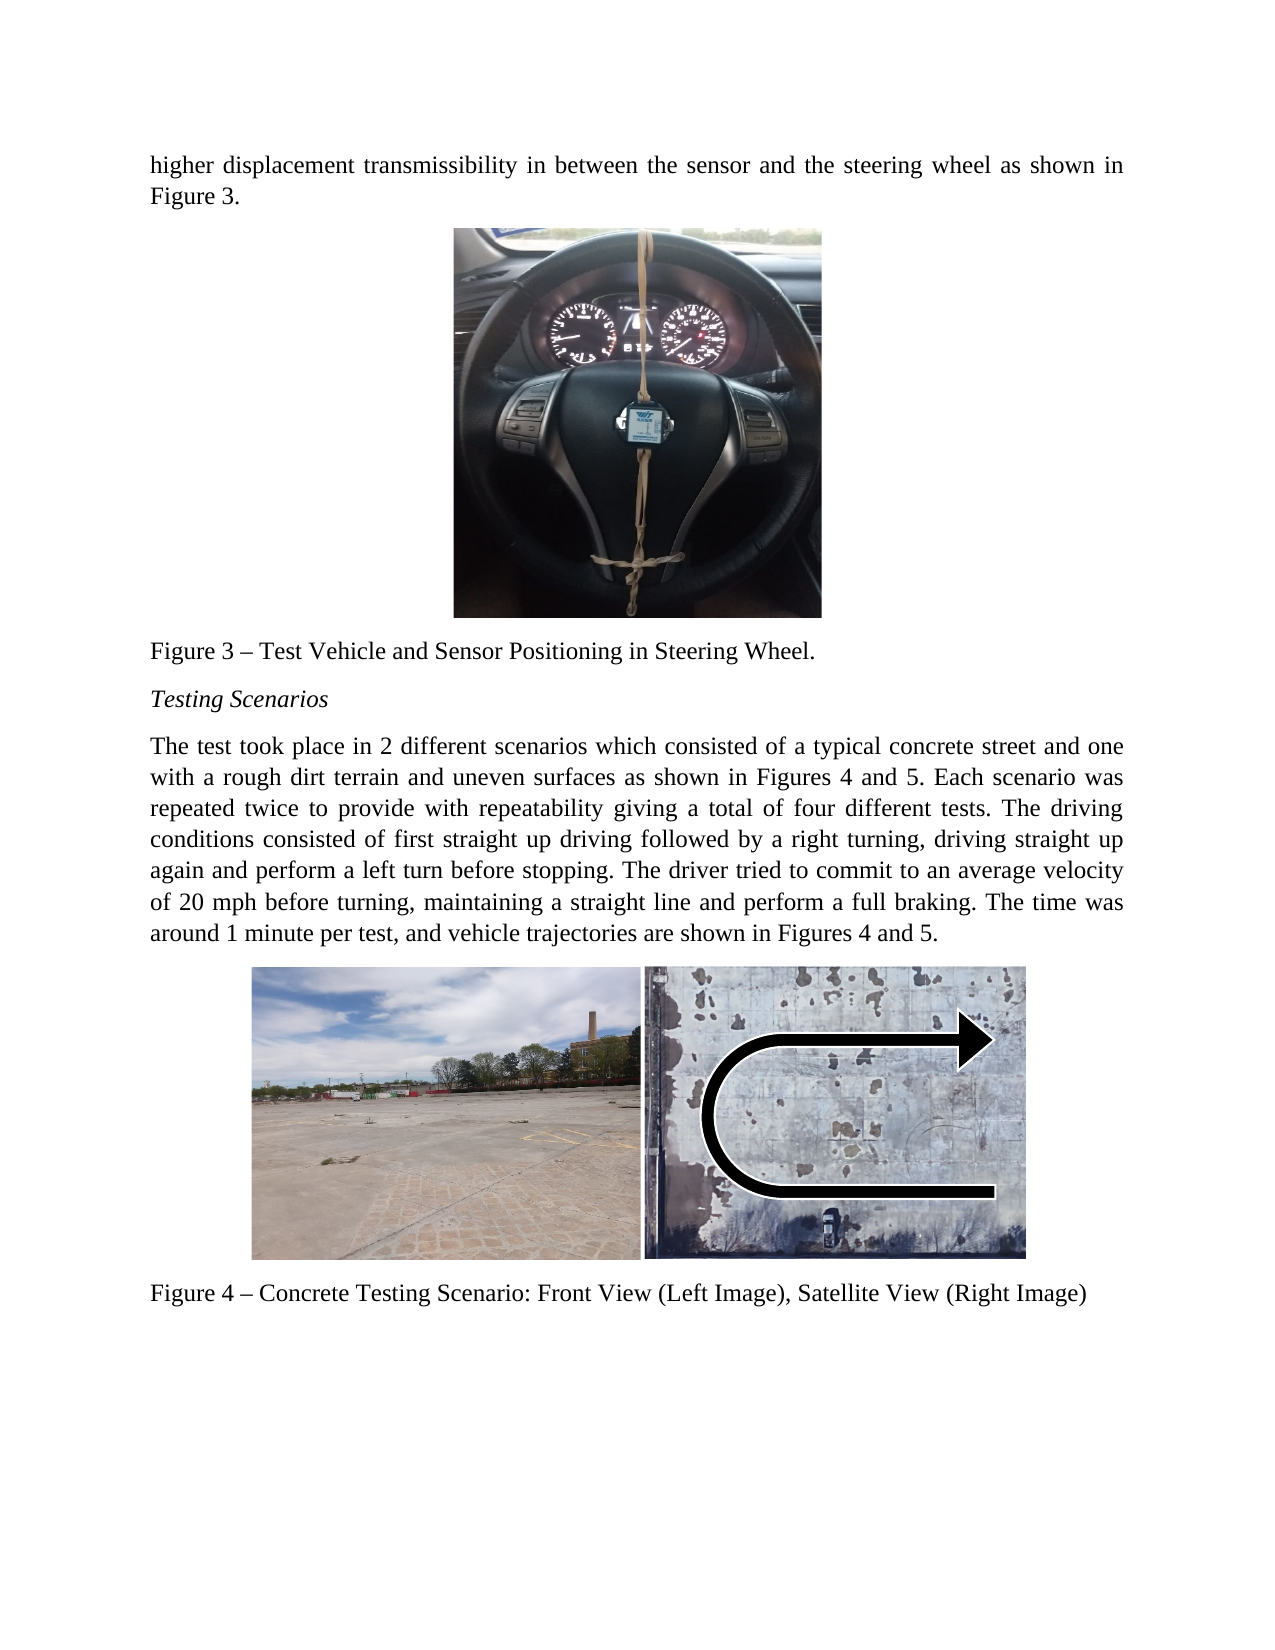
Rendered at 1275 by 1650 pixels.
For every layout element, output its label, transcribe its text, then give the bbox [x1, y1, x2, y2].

picture [251, 967, 641, 1260]
text The test took place in 2 different scenarios which consisted of a typical concrete street and one with a rough dirt terrain and uneven surfaces as shown in Figures 4 and 5. Each scenario was repeated twice to provide with repeatability giving a total of four different tests. The driving conditions consisted of first straight up driving followed by a right turning, driving straight up again and perform a left turn before stopping. The driver tried to commit to an average velocity of 20 mph before turning, maintaining a straight line and perform a full braking. The time was around 1 minute per test, and vehicle trajectories are shown in Figures 4 and 5. [150, 731, 1125, 946]
text Figure 4 – Concrete Testing Scenario: Front View (Left Image), Satellite View (Right Image) [150, 1278, 1125, 1307]
text Testing Scenarios [150, 684, 1125, 712]
picture [645, 967, 1026, 1259]
text Figure 3 – Test Vehicle and Sensor Positioning in Steering Wheel. [150, 636, 1125, 665]
picture [453, 228, 822, 618]
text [150, 150, 1125, 210]
